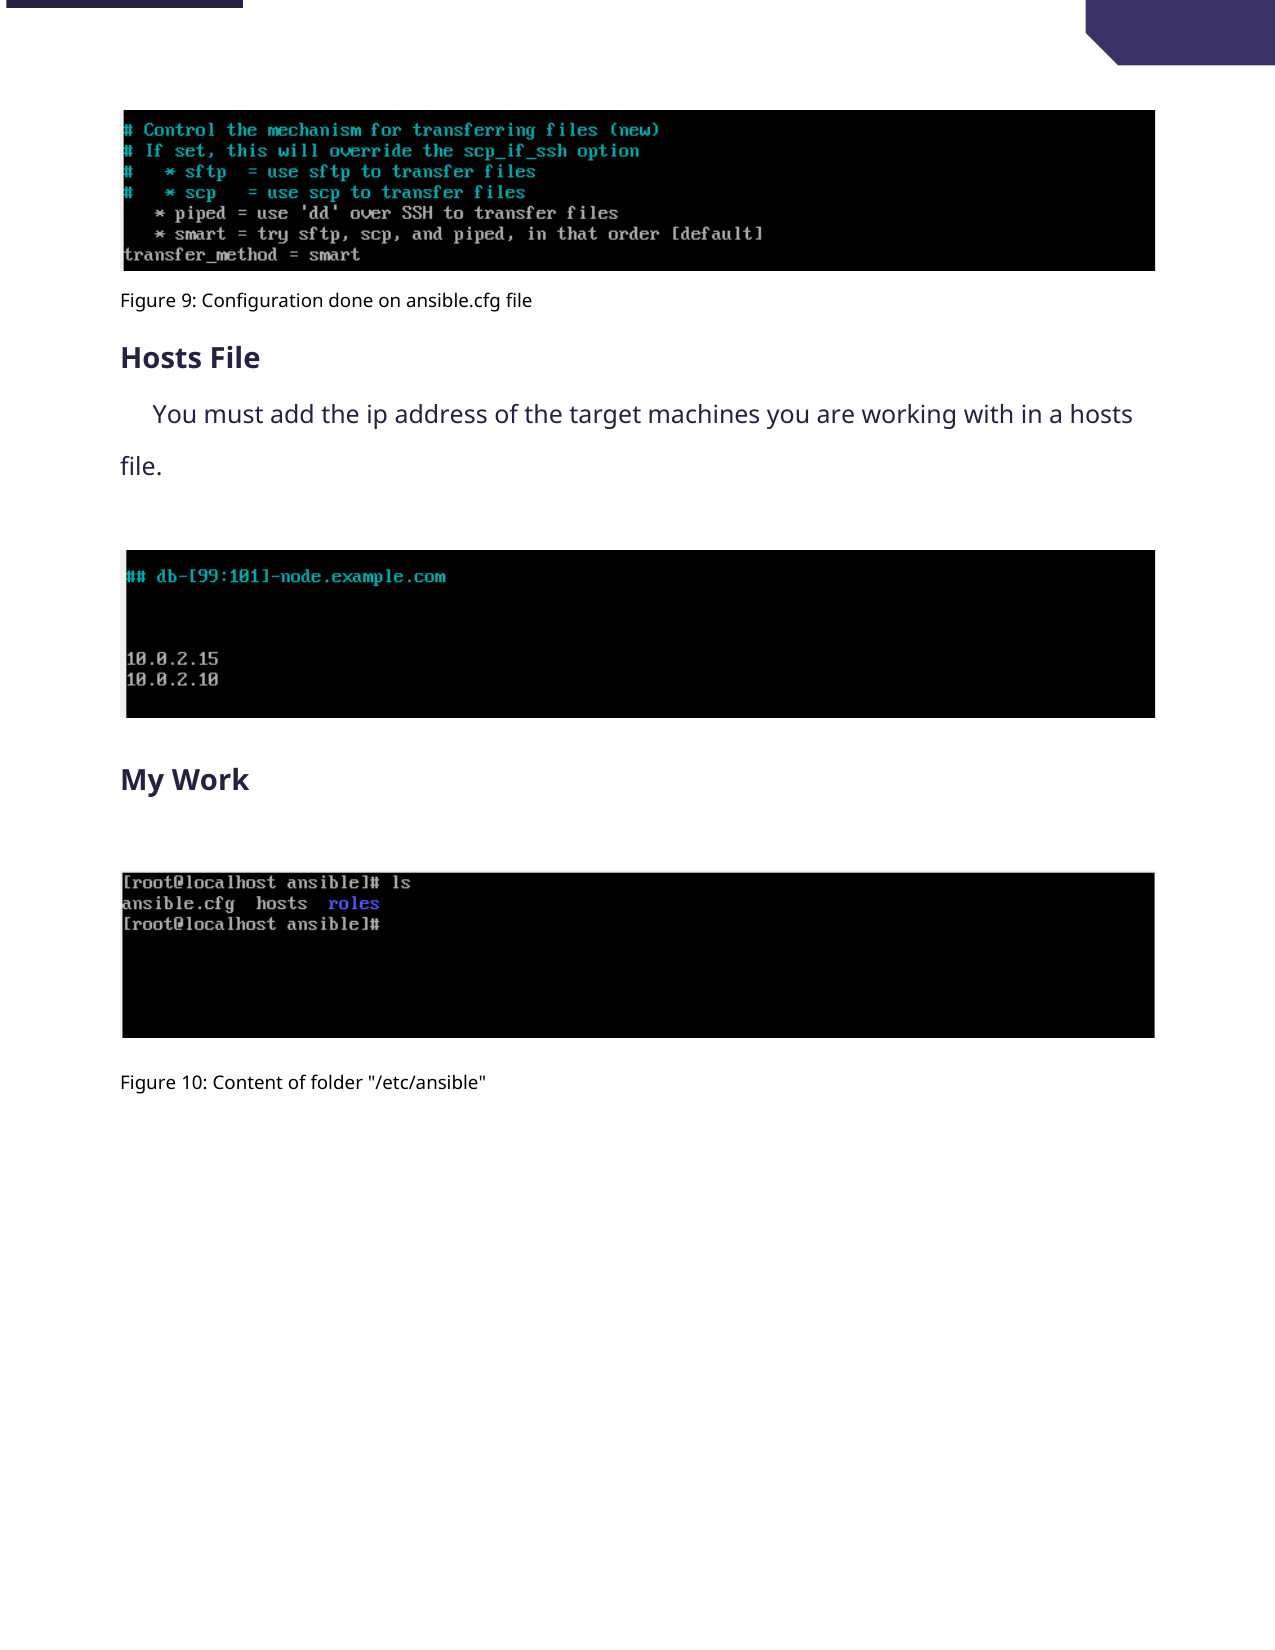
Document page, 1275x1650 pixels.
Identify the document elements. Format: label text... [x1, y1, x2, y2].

subtitle Hosts File [120, 338, 1155, 377]
subtitle My Work [120, 759, 1155, 799]
picture [120, 870, 1155, 1038]
text Figure 9: Configuration done on ansible.cfg file [120, 287, 1155, 313]
text You must add the ip address of the target machines you are working with in a hosts file. [120, 397, 1155, 482]
text Figure 10: Content of folder "/etc/ansible" [120, 1070, 1155, 1095]
picture [120, 550, 1155, 718]
picture [120, 110, 1155, 271]
